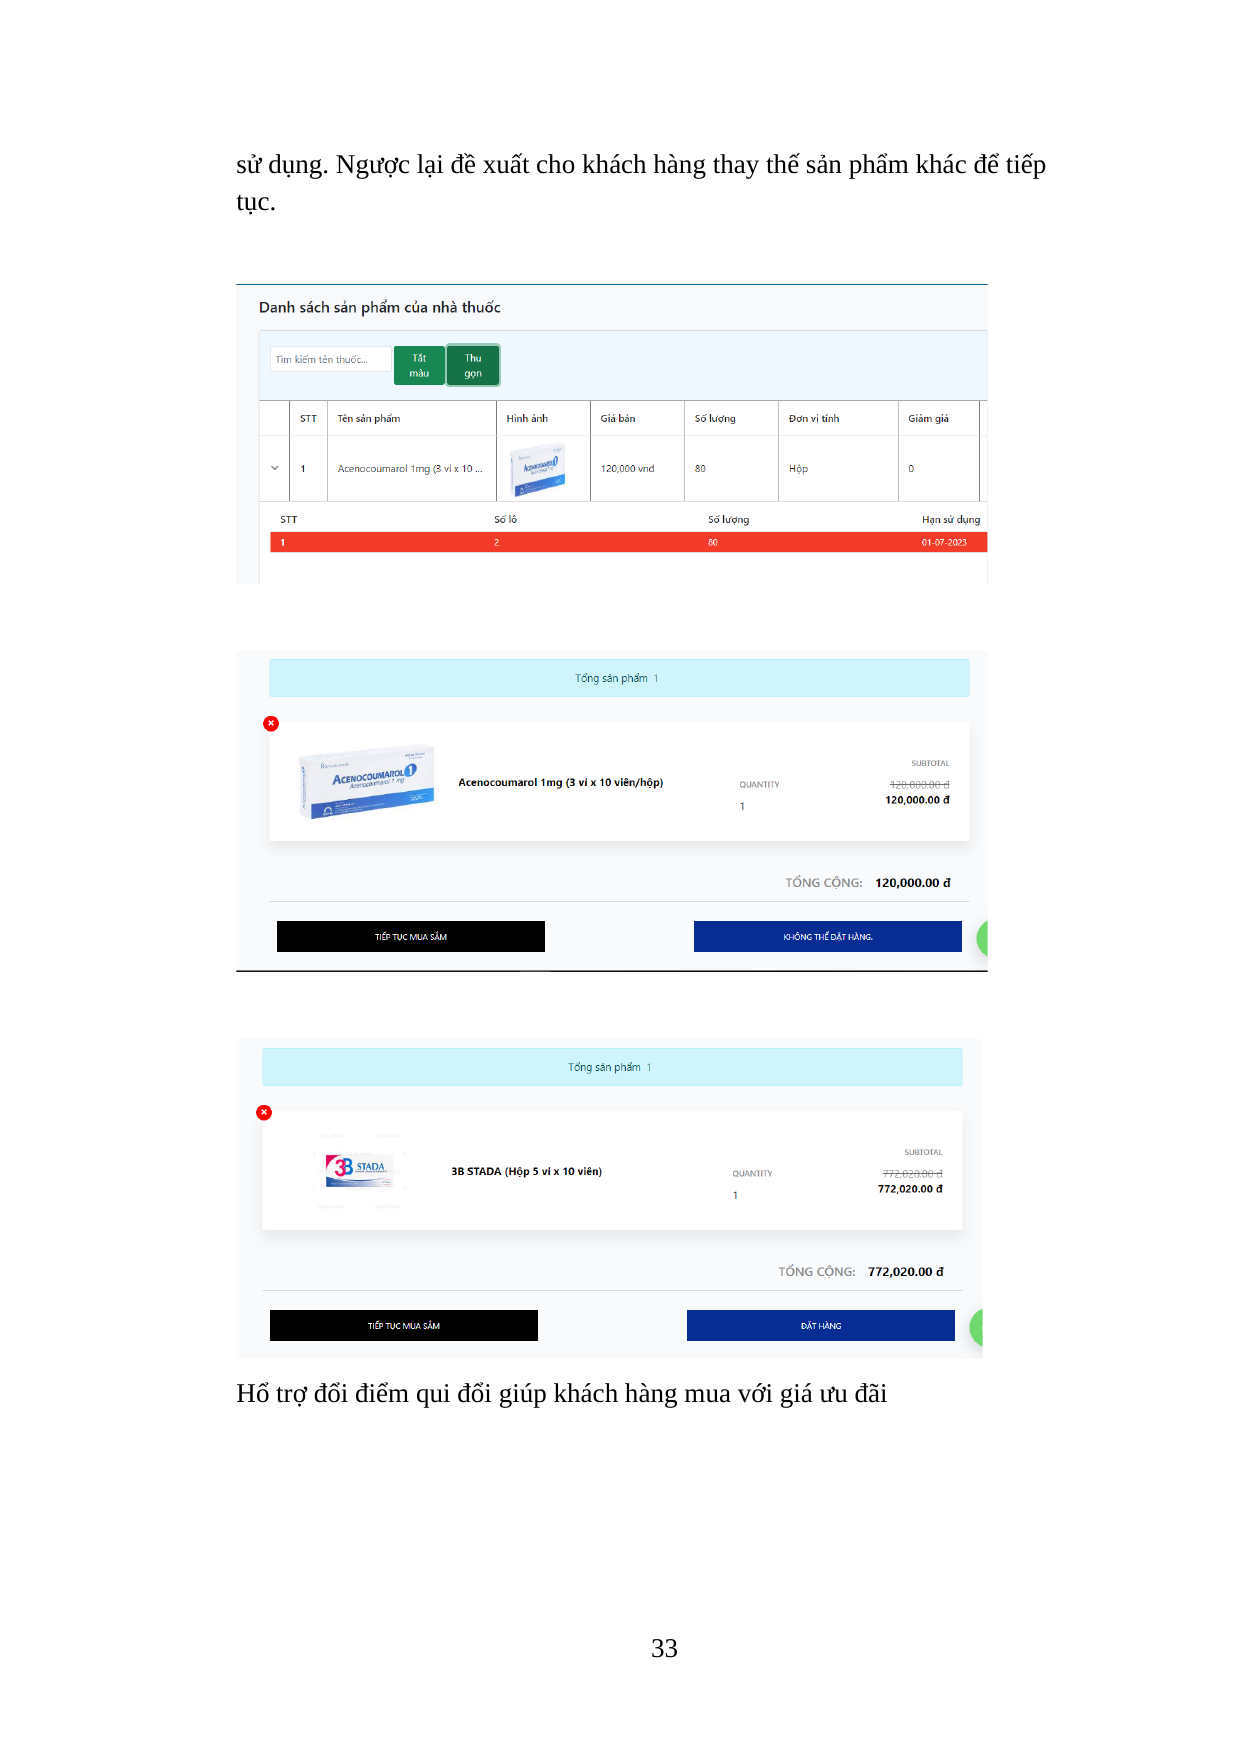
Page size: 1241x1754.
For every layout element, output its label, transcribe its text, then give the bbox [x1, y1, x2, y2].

text Hổ trợ đổi điểm qui đổi giúp khách hàng mua với giá ưu đãi [236, 1377, 1092, 1408]
picture [236, 651, 988, 972]
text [236, 148, 1092, 216]
picture [236, 1039, 983, 1359]
picture [236, 284, 988, 584]
